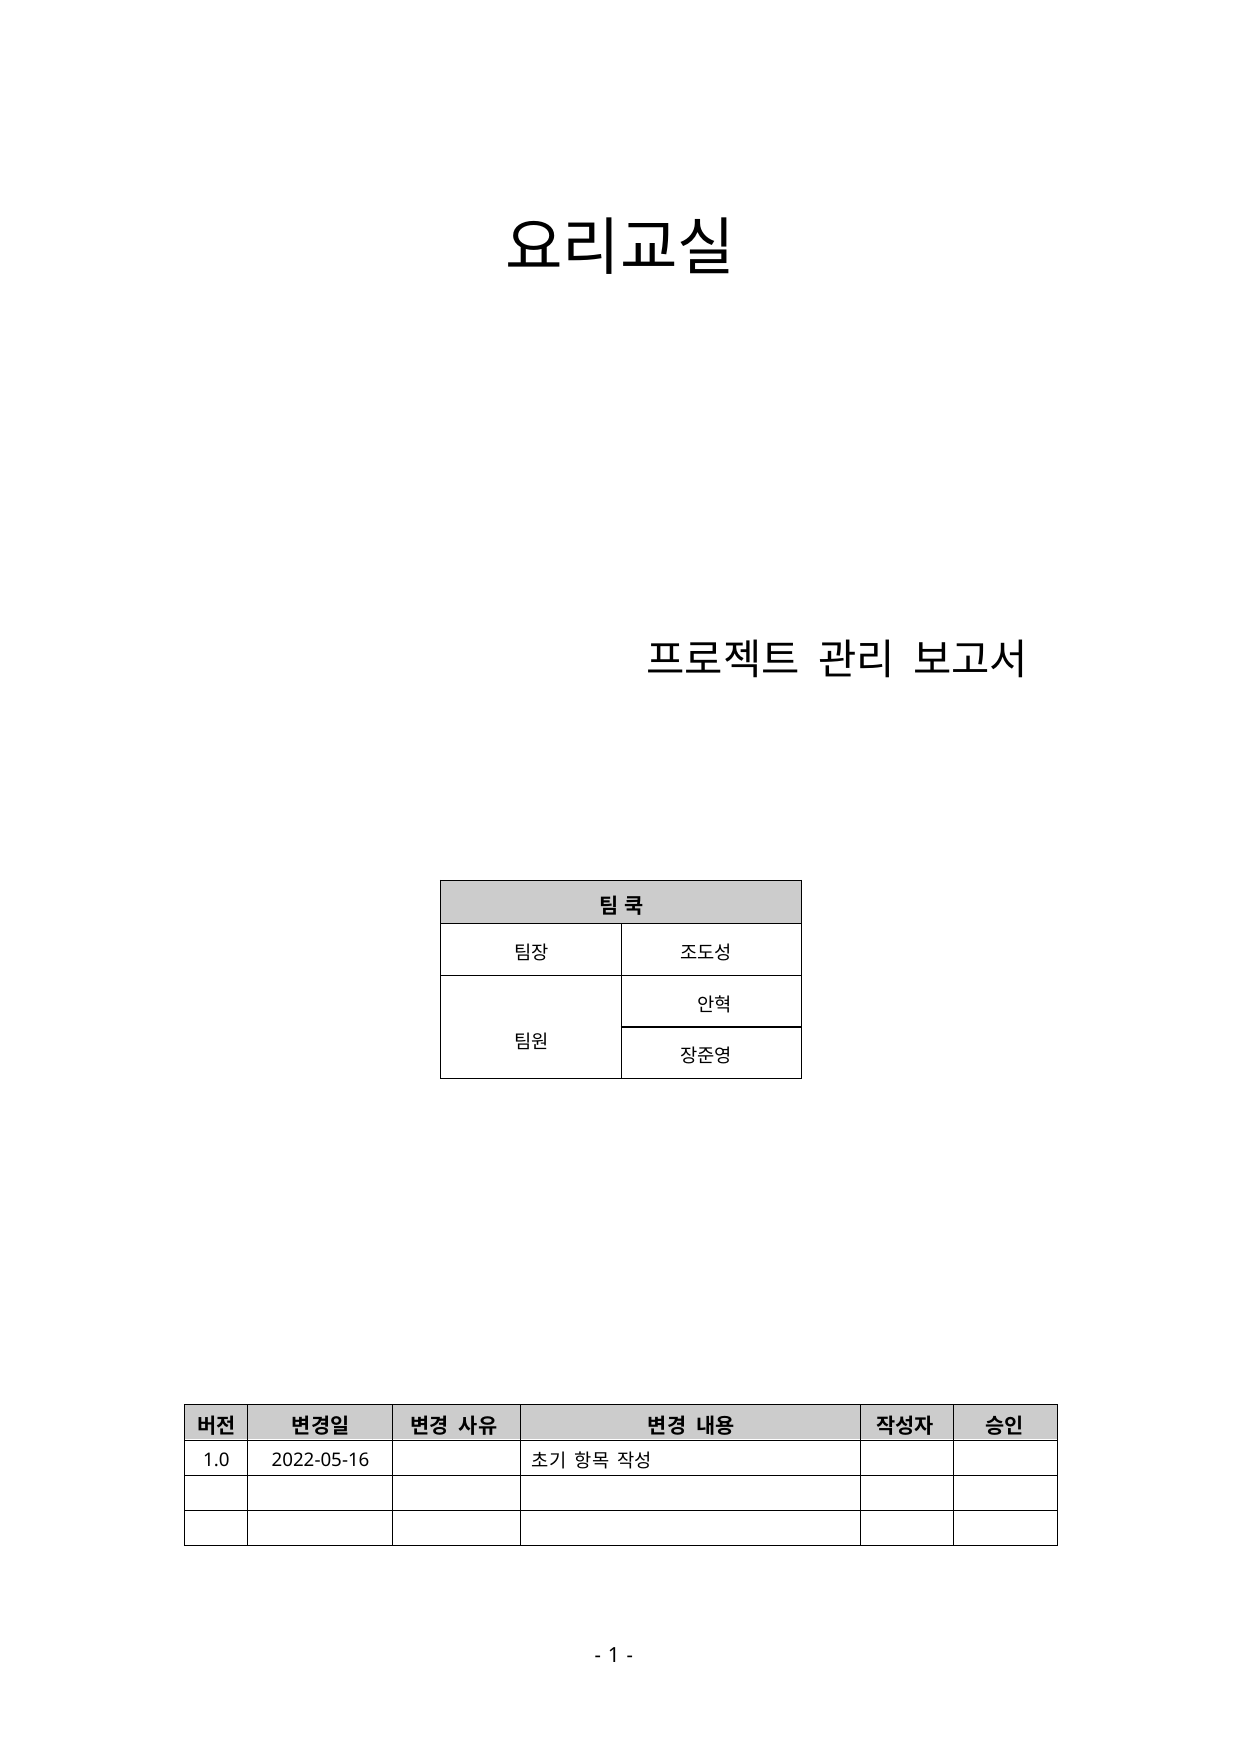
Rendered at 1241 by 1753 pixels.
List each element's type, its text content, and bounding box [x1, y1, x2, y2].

table_cell [861, 1441, 953, 1475]
table_cell [248, 1511, 392, 1545]
table_cell [861, 1511, 953, 1545]
text 프로젝트 관리 보고서 [646, 626, 1165, 687]
table_cell [393, 1441, 520, 1475]
table_cell [248, 1476, 392, 1509]
table_cell [954, 1441, 1057, 1475]
table_cell 1.0 [185, 1441, 247, 1475]
table_cell 안혁 [622, 976, 801, 1026]
table_cell [393, 1511, 520, 1545]
table_cell [521, 1511, 860, 1545]
table_cell 장준영 [622, 1028, 801, 1078]
table_cell 2022-05-16 [248, 1441, 392, 1475]
table_cell [954, 1511, 1057, 1545]
table_header 버전 [185, 1405, 247, 1439]
table_header 승인 [954, 1405, 1057, 1439]
table_cell 조도성 [622, 924, 801, 974]
text 요리교실 [112, 197, 1128, 288]
table_cell 팀원 [441, 976, 621, 1078]
table_cell [954, 1476, 1057, 1509]
table_cell [521, 1476, 860, 1509]
table_cell [185, 1476, 247, 1509]
table_header 변경 사유 [393, 1405, 520, 1439]
table_header 팀 쿡 [441, 881, 801, 923]
table_header 변경 내용 [521, 1405, 860, 1439]
table_header 작성자 [861, 1405, 953, 1439]
table_cell [393, 1476, 520, 1509]
table_cell 팀장 [441, 924, 621, 974]
table_cell [861, 1476, 953, 1509]
table_cell [185, 1511, 247, 1545]
table_header 변경일 [248, 1405, 392, 1439]
table_cell 초기 항목 작성 [521, 1441, 860, 1475]
